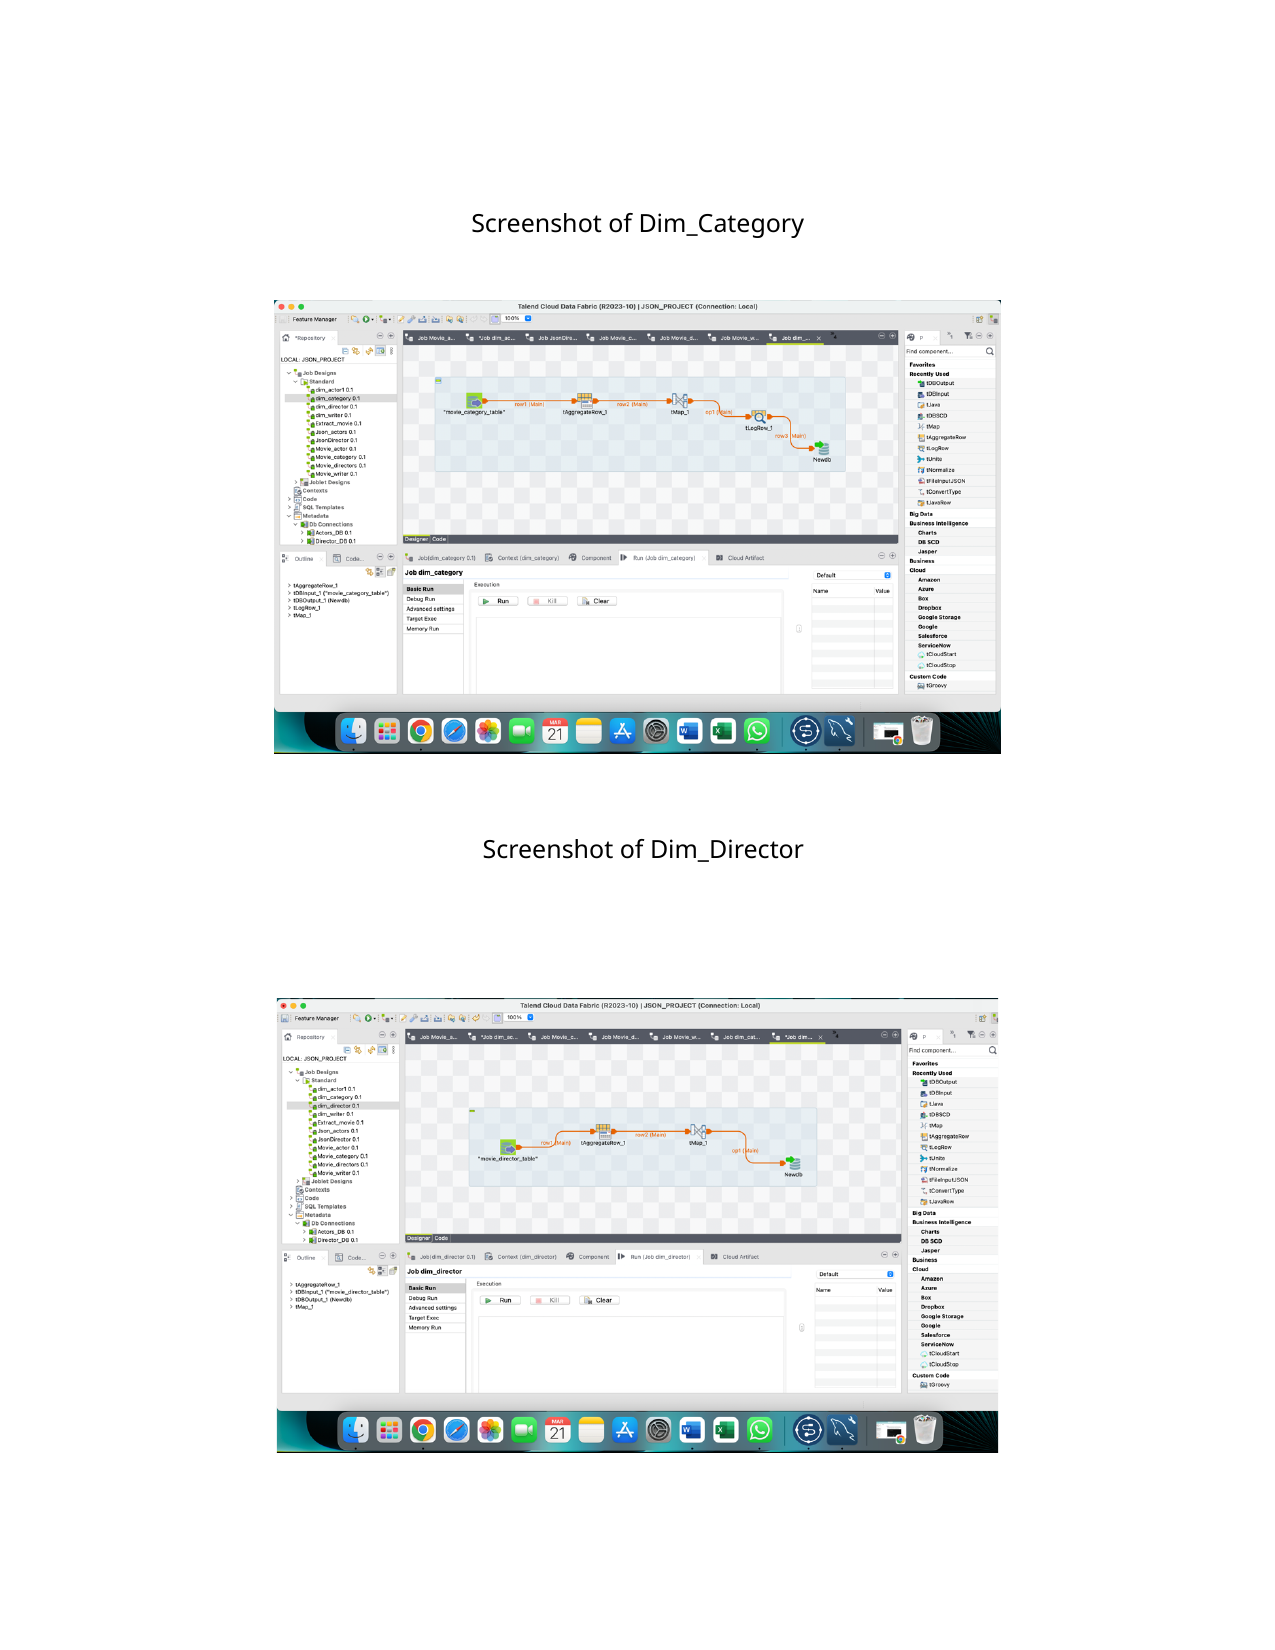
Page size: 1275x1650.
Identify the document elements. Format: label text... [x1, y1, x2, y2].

picture [274, 300, 1001, 754]
text Screenshot of Dim_Category [150, 206, 1125, 240]
picture [276, 998, 999, 1453]
text Screenshot of Dim_Director [150, 831, 1125, 865]
